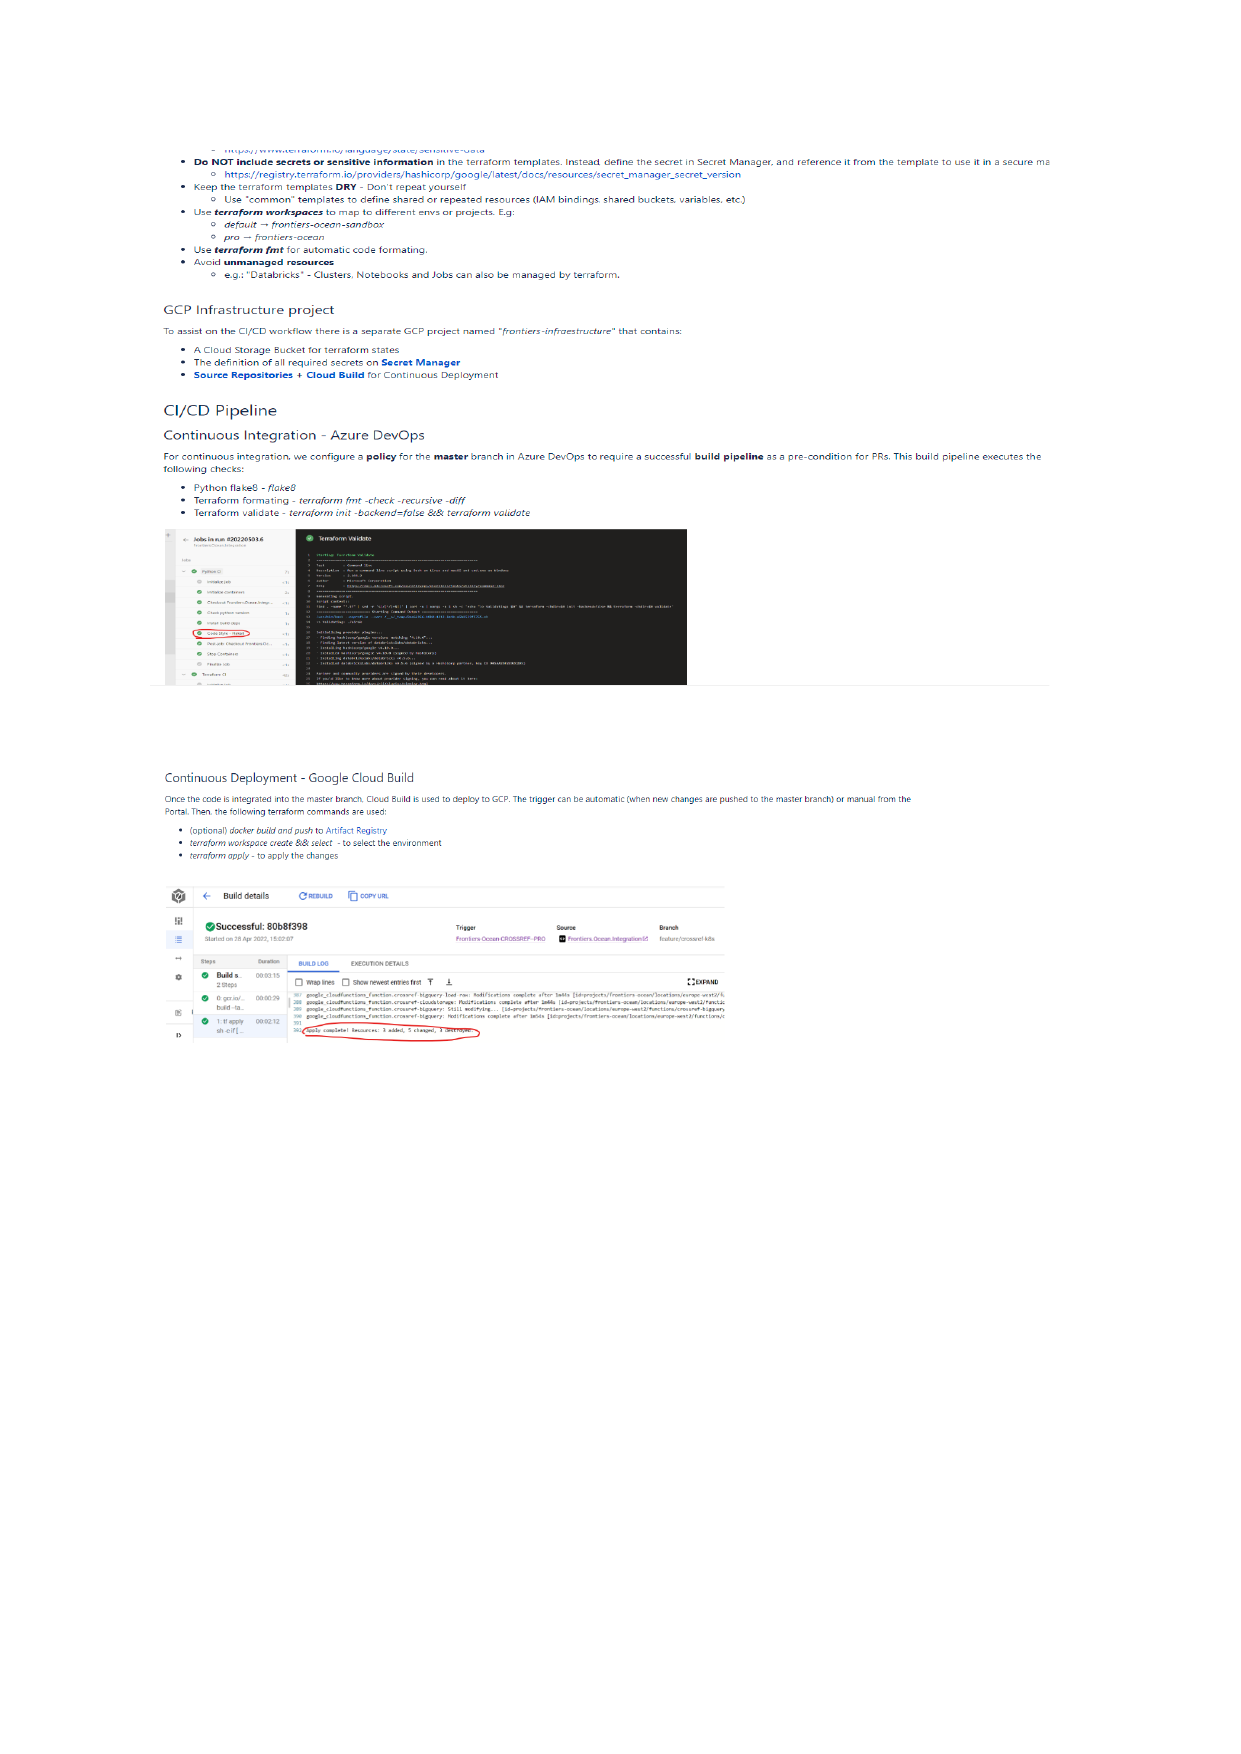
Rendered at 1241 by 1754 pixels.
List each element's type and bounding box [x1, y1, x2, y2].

picture [150, 150, 1050, 686]
picture [150, 751, 930, 1078]
